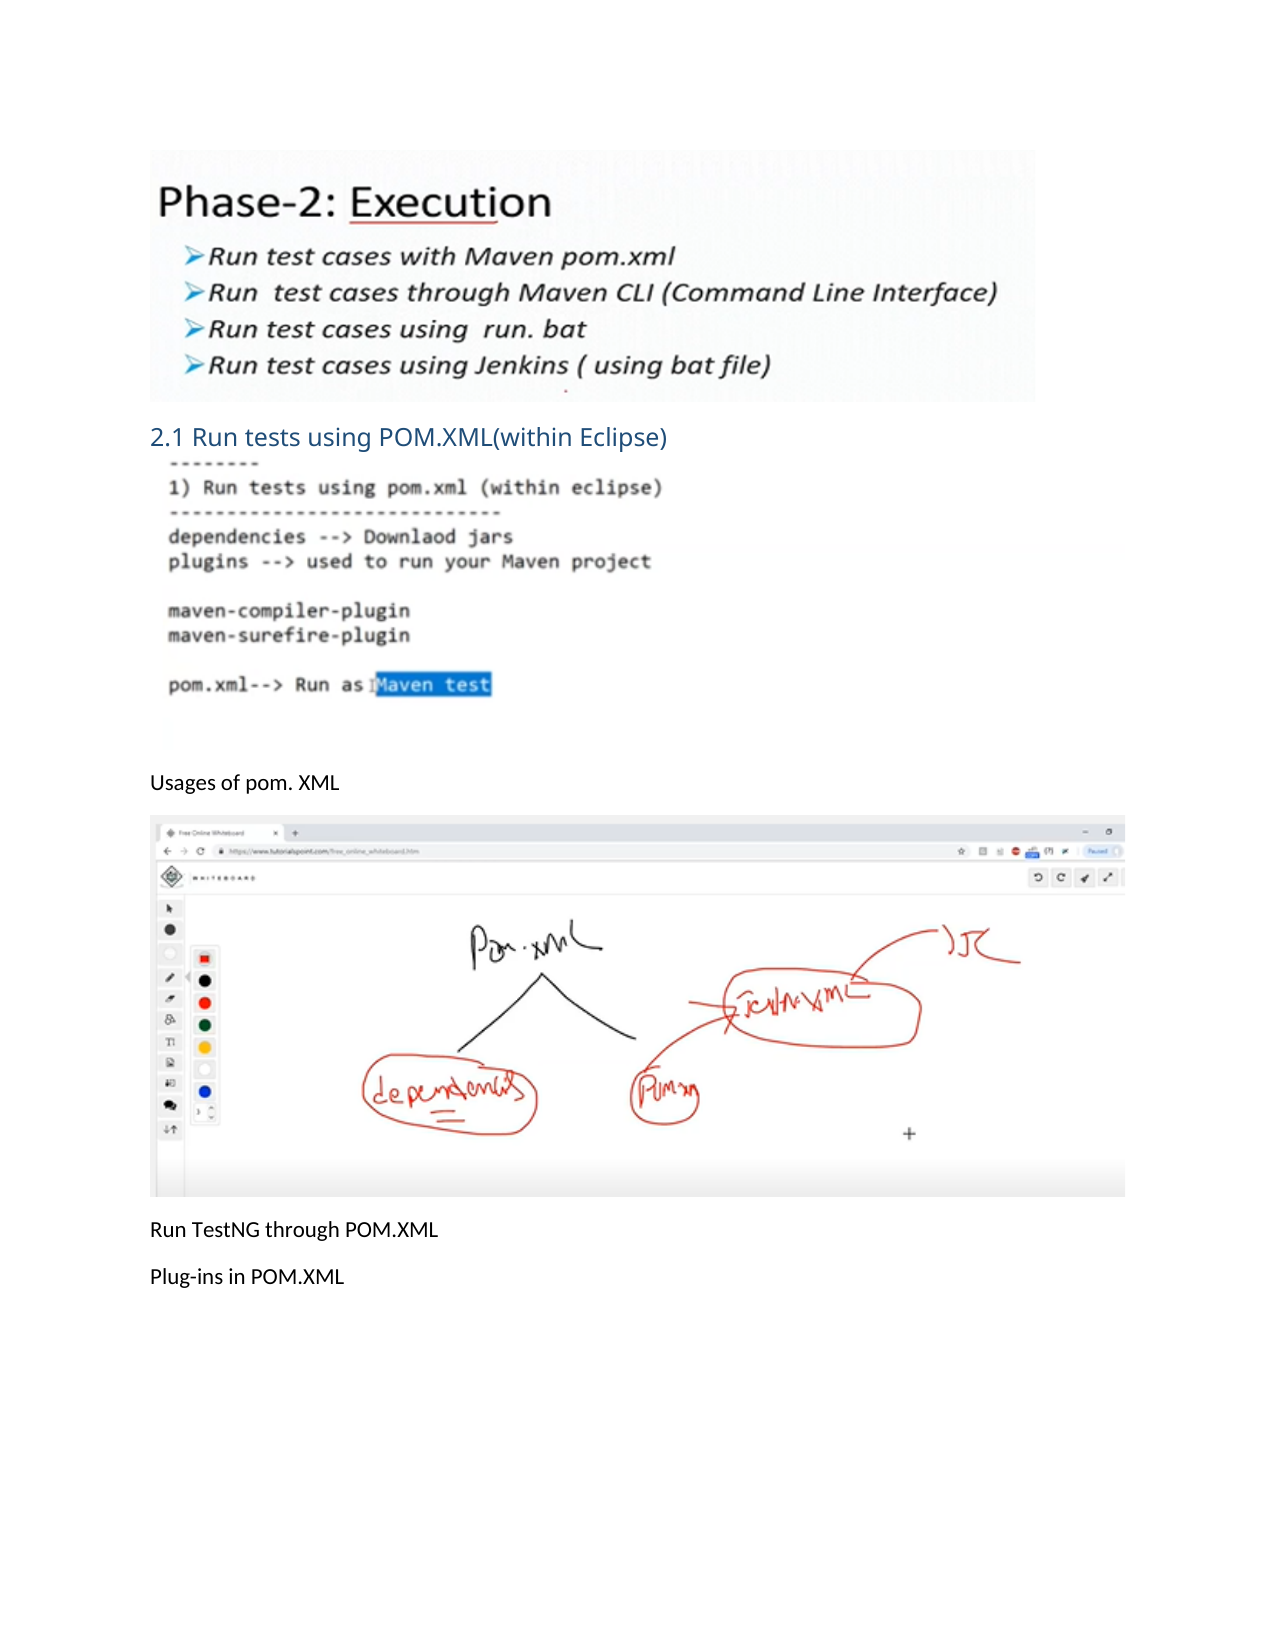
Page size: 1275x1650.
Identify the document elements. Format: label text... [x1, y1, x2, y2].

picture [150, 456, 1125, 750]
text Usages of pom. XML [150, 768, 1125, 796]
subtitle 2.1 Run tests using POM.XML(within Eclipse) [150, 420, 1125, 454]
text Plug-ins in POM.XML [150, 1262, 1125, 1290]
picture [150, 815, 1125, 1197]
picture [150, 150, 1036, 402]
text Run TestNG through POM.XML [150, 1215, 1125, 1243]
